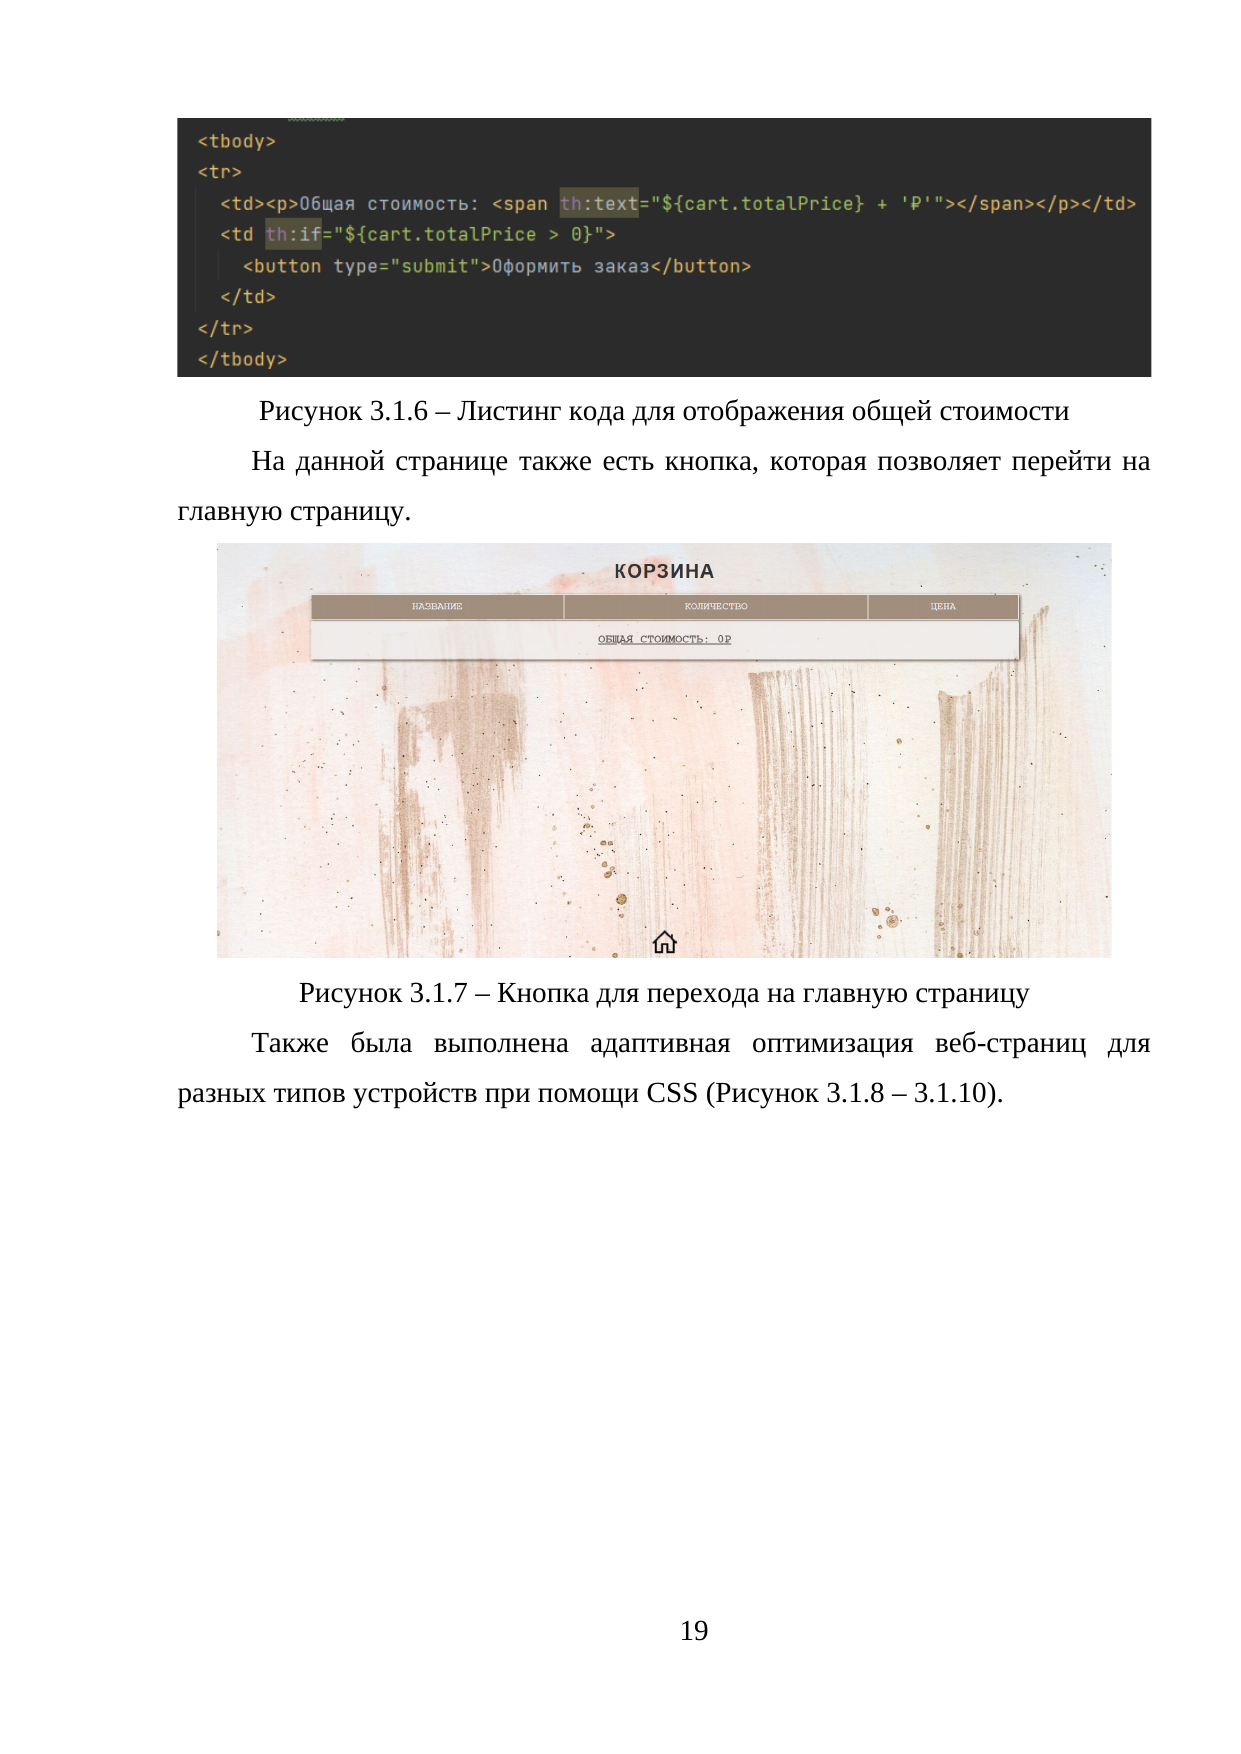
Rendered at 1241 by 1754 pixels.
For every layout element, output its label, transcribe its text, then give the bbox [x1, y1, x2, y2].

text Рисунок 3.1.7 – Кнопка для перехода на главную страницу [177, 975, 1152, 1008]
picture [217, 543, 1112, 958]
text Рисунок 3.1.6 – Листинг кода для отображения общей стоимости [177, 393, 1152, 426]
text На данной странице также есть кнопка, которая позволяет перейти на главную страницу. [177, 443, 1152, 527]
picture [177, 118, 1152, 377]
text Также была выполнена адаптивная оптимизация веб-страниц для разных типов устройств при помощи CSS (Рисунок 3.1.8 – 3.1.10). [177, 1025, 1152, 1109]
